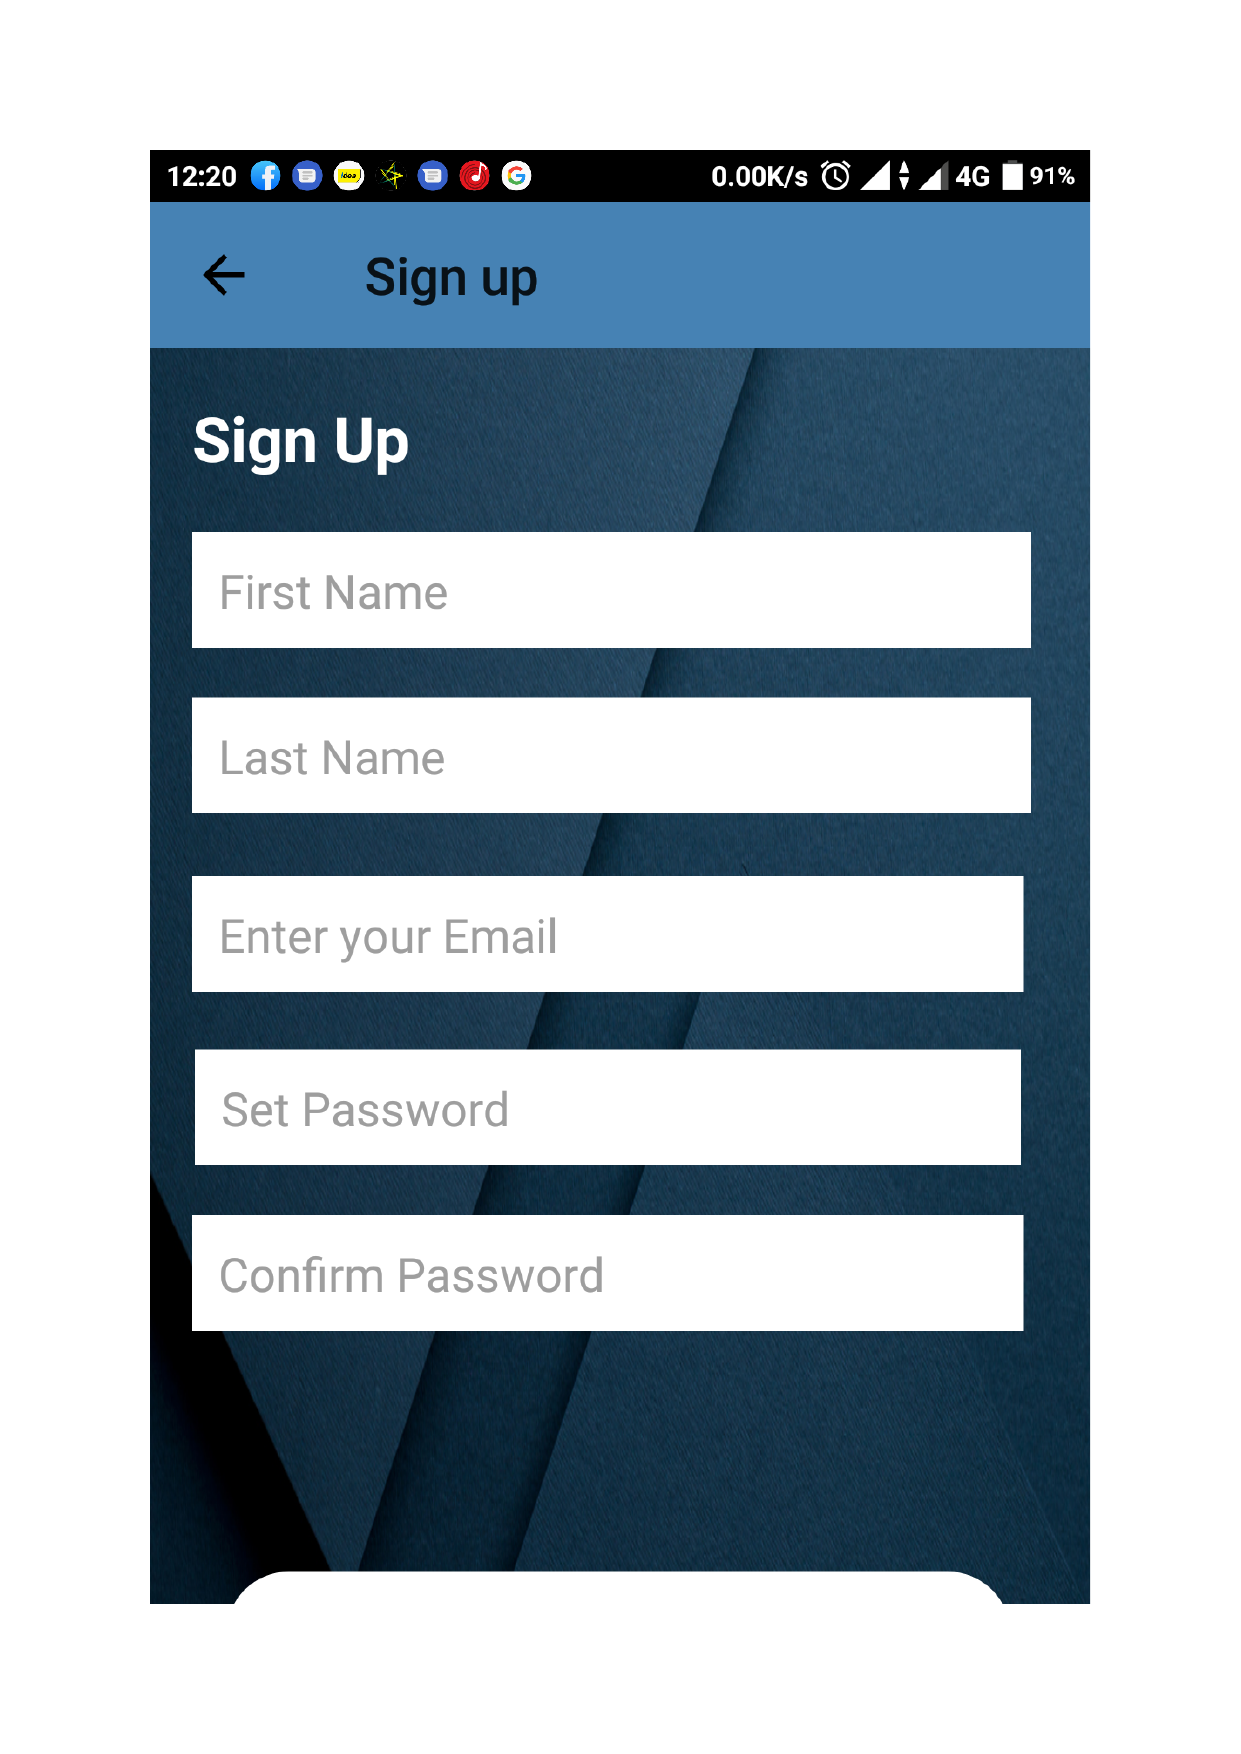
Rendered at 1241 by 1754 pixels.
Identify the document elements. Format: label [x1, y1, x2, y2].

picture [150, 150, 1091, 1604]
